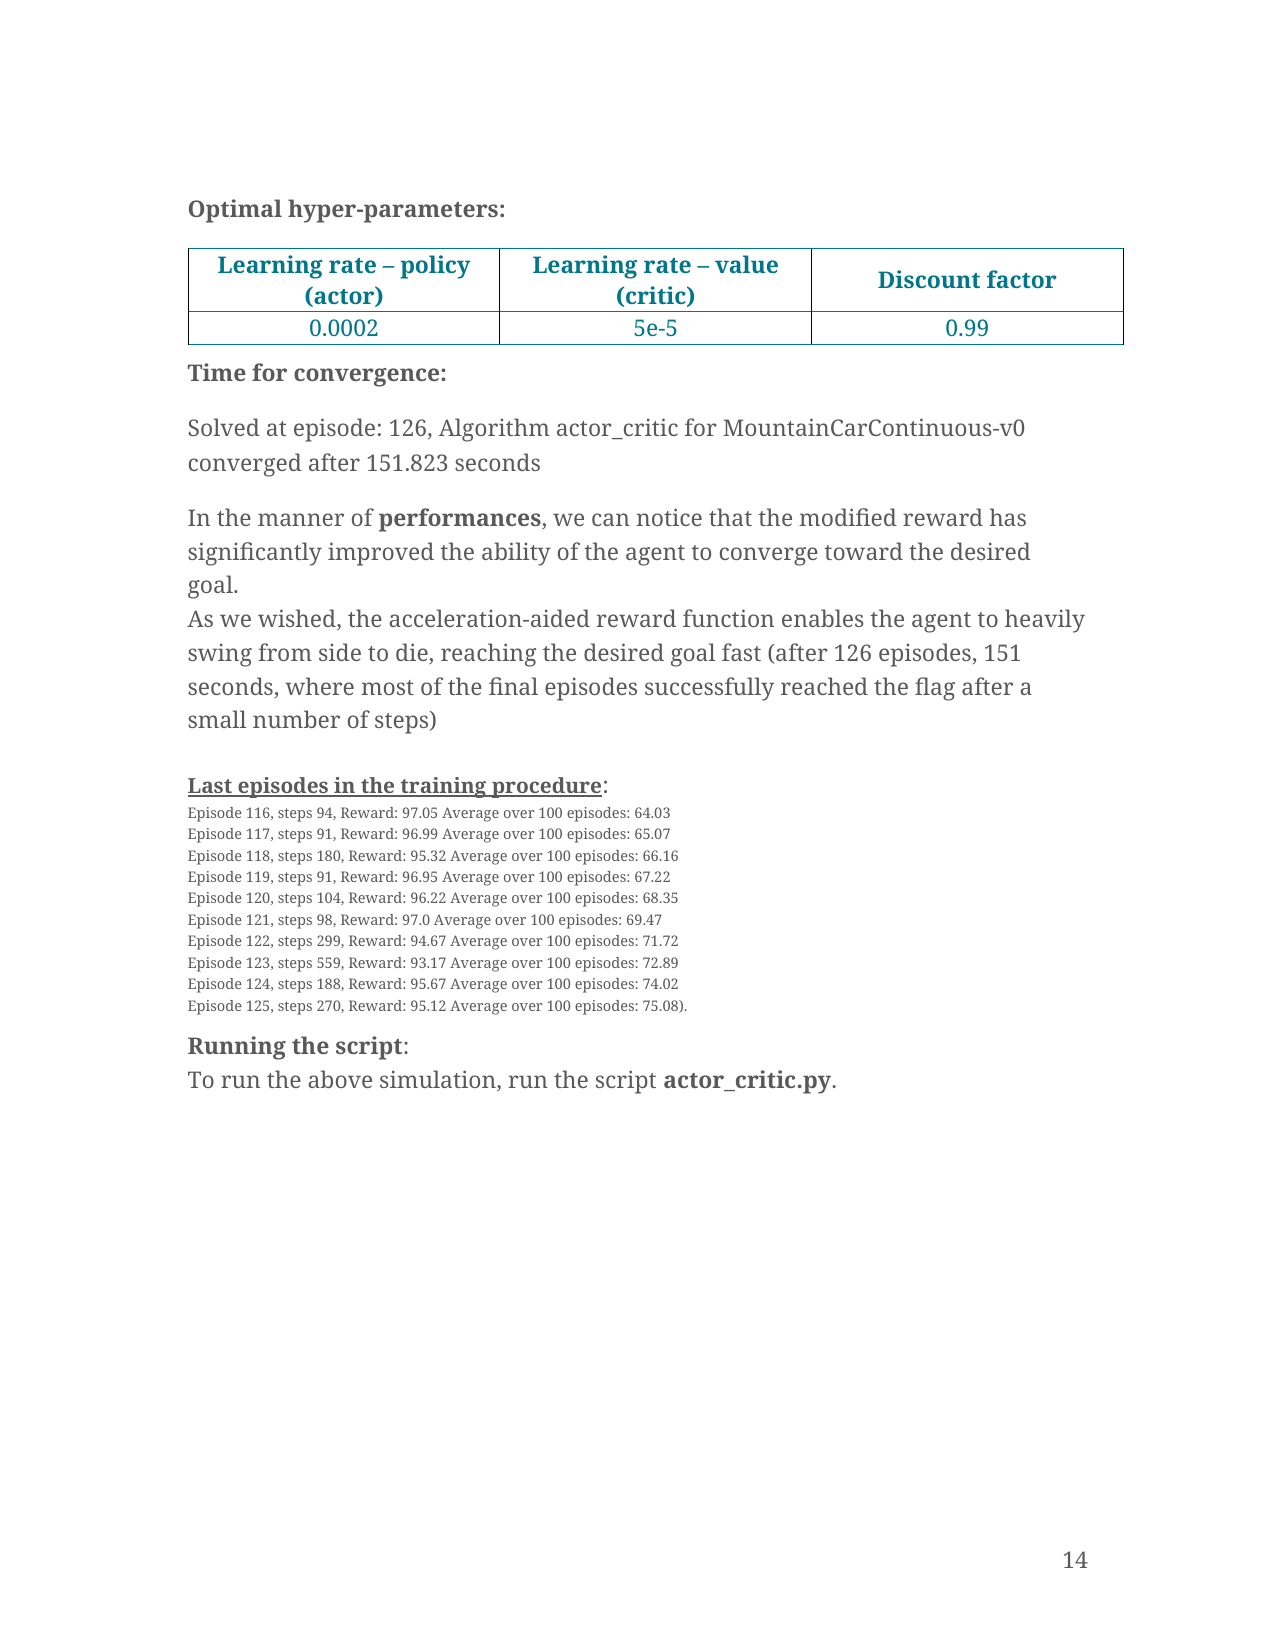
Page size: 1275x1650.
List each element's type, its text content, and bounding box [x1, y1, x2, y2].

text Episode 120, steps 104, Reward: 96.22 Average over 100 episodes: 68.35 [187, 888, 1087, 908]
text In the manner of performances, we can notice that the modified reward has significantly improved the ability of the agent to converge toward the desired goal. [187, 502, 1087, 601]
text Episode 124, steps 188, Reward: 95.67 Average over 100 episodes: 74.02 [187, 974, 1087, 994]
text Optimal hyper-parameters: [187, 192, 1087, 224]
table_cell 5e-5 [500, 312, 811, 343]
text Time for convergence: [187, 357, 1087, 388]
text Episode 116, steps 94, Reward: 97.05 Average over 100 episodes: 64.03 [187, 802, 1087, 822]
text Episode 118, steps 180, Reward: 95.32 Average over 100 episodes: 66.16 [187, 845, 1087, 865]
text Solved at episode: 126, Algorithm actor_critic for MountainCarContinuous-v0 converged after 151.823 seconds [187, 412, 1087, 478]
text Episode 125, steps 270, Reward: 95.12 Average over 100 episodes: 75.08). [187, 996, 1087, 1016]
table_header Discount factor [812, 249, 1123, 311]
text Episode 123, steps 559, Reward: 93.17 Average over 100 episodes: 72.89 [187, 953, 1087, 973]
table_cell 0.0002 [189, 312, 499, 343]
text Last episodes in the training procedure: [187, 769, 1087, 800]
table_header Learning rate – value (critic) [500, 249, 811, 311]
text Episode 122, steps 299, Reward: 94.67 Average over 100 episodes: 71.72 [187, 931, 1087, 951]
text Episode 117, steps 91, Reward: 96.99 Average over 100 episodes: 65.07 [187, 824, 1087, 844]
text Episode 119, steps 91, Reward: 96.95 Average over 100 episodes: 67.22 [187, 867, 1087, 887]
text Running the script: To run the above simulation, run the script actor_critic.py. [187, 1029, 1087, 1095]
text As we wished, the acceleration-aided reward function enables the agent to heavily swing from side to die, reaching the desired goal fast (after 126 episodes, 151 seconds, where most of the final episodes successfully reached the flag after a small number of steps) [187, 603, 1087, 736]
text Episode 121, steps 98, Reward: 97.0 Average over 100 episodes: 69.47 [187, 910, 1087, 930]
table_header Learning rate – policy (actor) [189, 249, 499, 311]
table_cell 0.99 [812, 312, 1123, 343]
